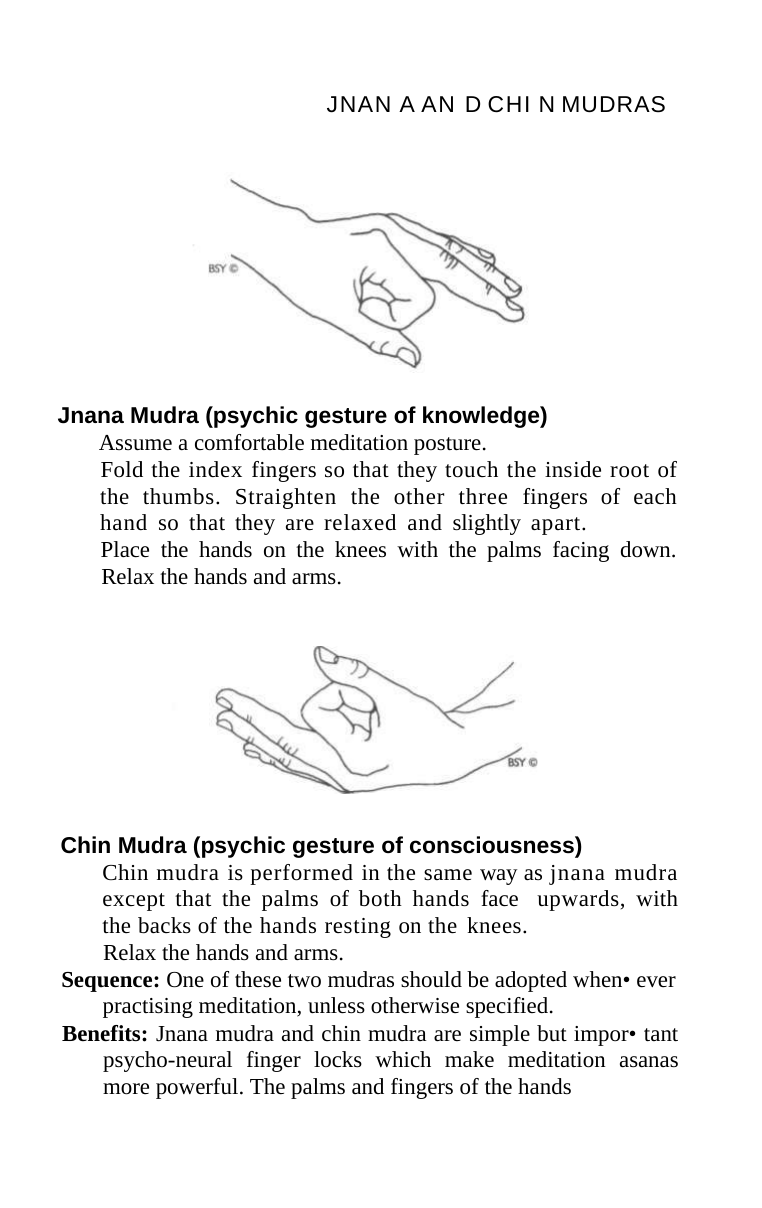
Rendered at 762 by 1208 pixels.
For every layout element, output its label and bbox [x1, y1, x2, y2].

picture [171, 646, 538, 794]
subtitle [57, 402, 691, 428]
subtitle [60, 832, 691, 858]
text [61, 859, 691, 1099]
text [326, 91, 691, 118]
picture [192, 172, 529, 373]
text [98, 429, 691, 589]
